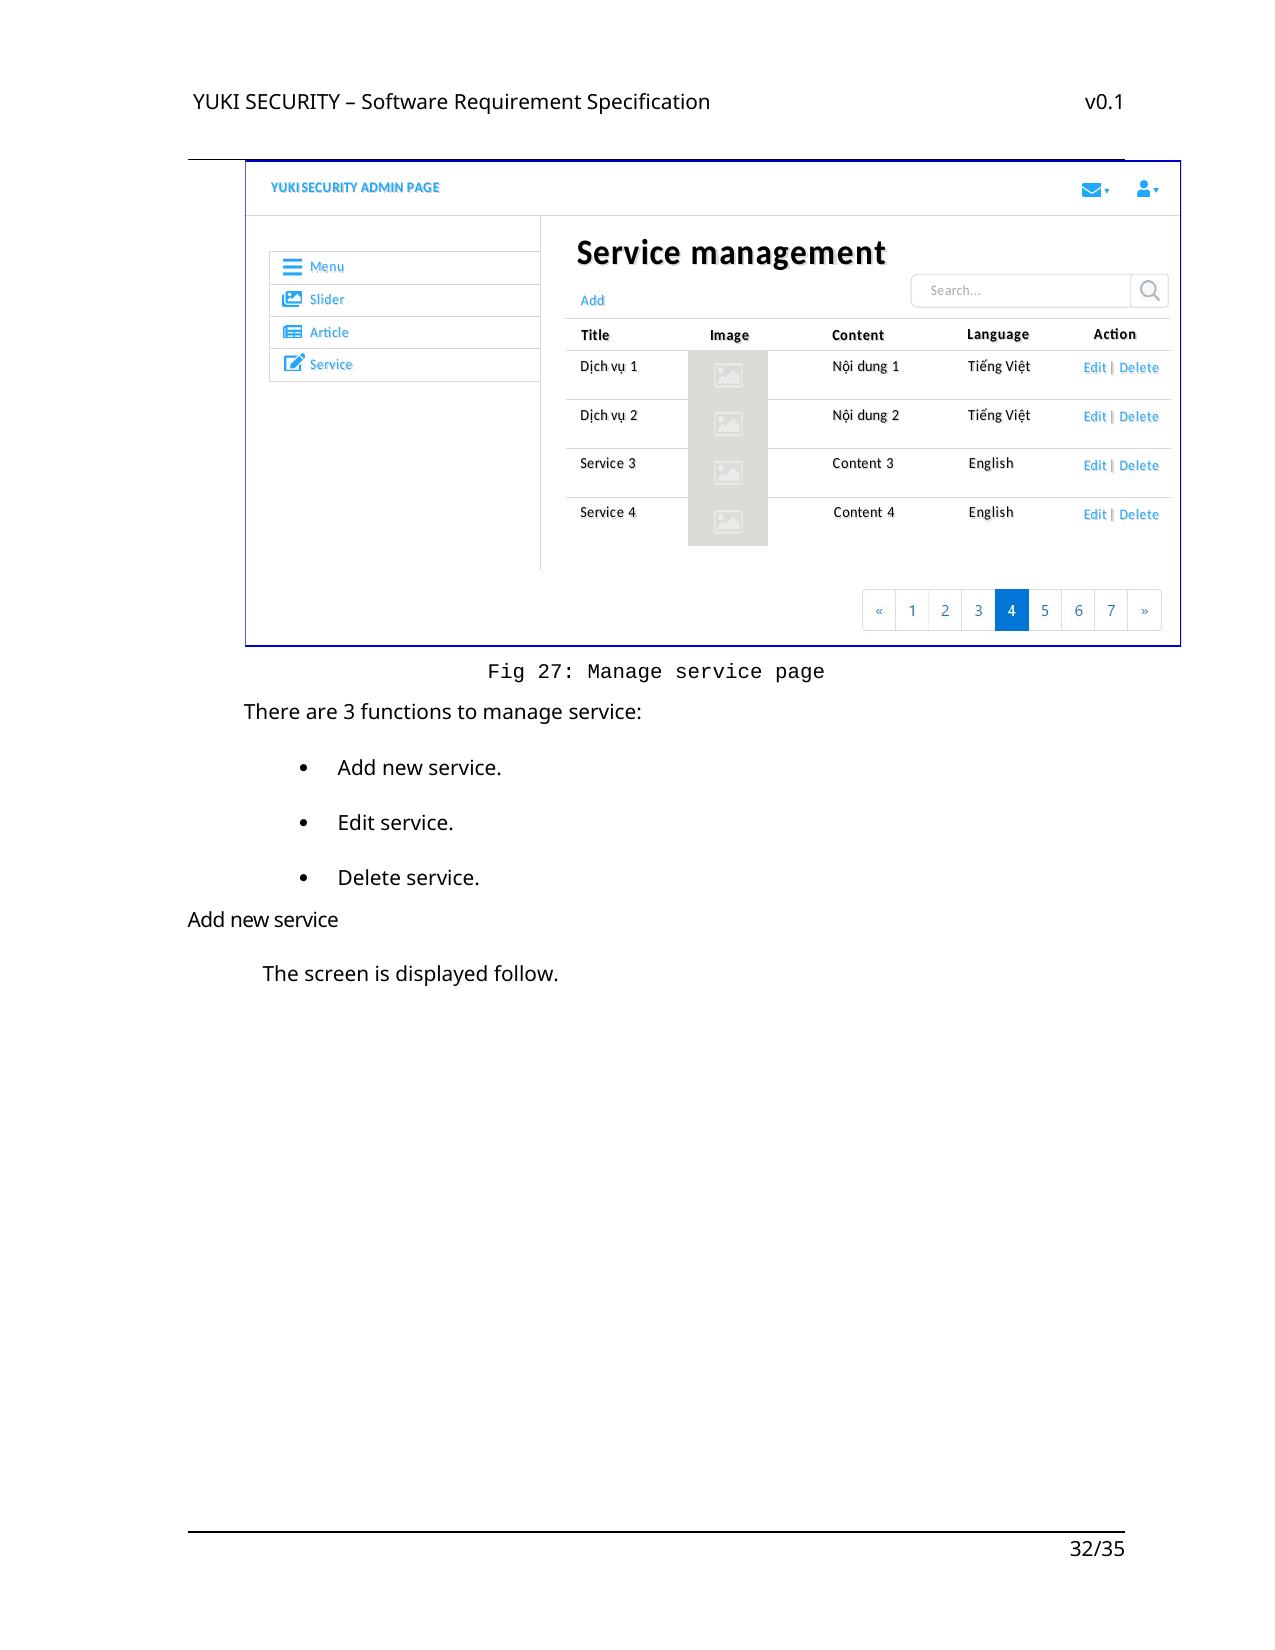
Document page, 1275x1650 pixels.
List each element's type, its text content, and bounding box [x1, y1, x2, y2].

list Delete service. [300, 863, 1125, 891]
list Add new service. [300, 753, 1125, 781]
list Edit service. [300, 808, 1125, 836]
text There are 3 functions to manage service: [187, 697, 1125, 726]
subtitle Add new service [187, 905, 1125, 934]
text Fig 27: Manage service page [187, 661, 1125, 685]
text The screen is displayed follow. [262, 959, 1125, 987]
